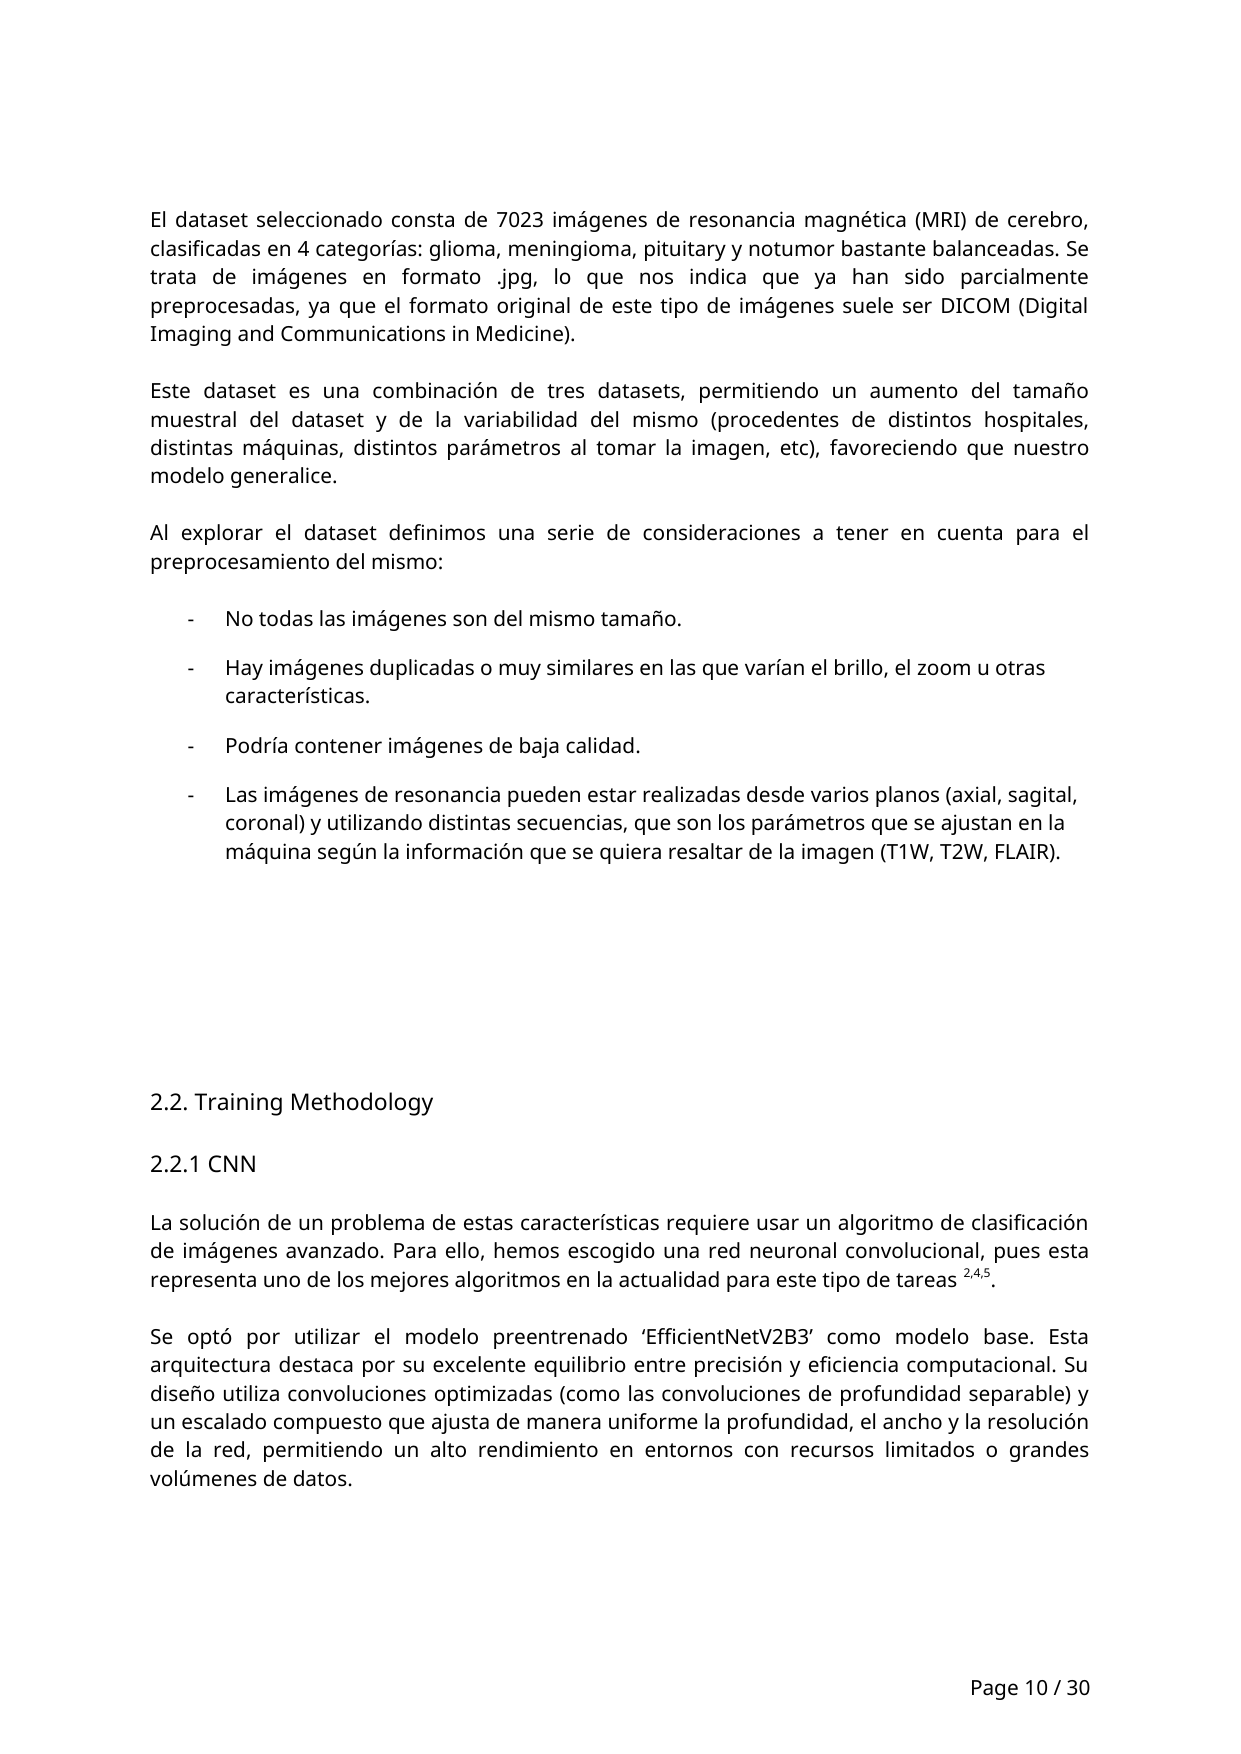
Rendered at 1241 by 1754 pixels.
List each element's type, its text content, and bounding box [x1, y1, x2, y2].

text El dataset seleccionado consta de 7023 imágenes de resonancia magnética (MRI) de cerebro, clasificadas en 4 categorías: glioma, meningioma, pituitary y notumor bastante balanceadas. Se trata de imágenes en formato .jpg, lo que nos indica que ya han sido parcialmente preprocesadas, ya que el formato original de este tipo de imágenes suele ser DICOM (Digital Imaging and Communications in Medicine). [150, 206, 1090, 348]
text 2.2.1 CNN [150, 1148, 1090, 1180]
list No todas las imágenes son del mismo tamaño. [187, 604, 1090, 632]
list Podría contener imágenes de baja calidad. [187, 731, 1090, 759]
text 2.2. Training Methodology [150, 1086, 1090, 1117]
text Este dataset es una combinación de tres datasets, permitiendo un aumento del tamaño muestral del dataset y de la variabilidad del mismo (procedentes de distintos hospitales, distintas máquinas, distintos parámetros al tomar la imagen, etc), favoreciendo que nuestro modelo generalice. [150, 376, 1090, 490]
text La solución de un problema de estas características requiere usar un algoritmo de clasificación de imágenes avanzado. Para ello, hemos escogido una red neuronal convolucional, pues esta representa uno de los mejores algoritmos en la actualidad para este tipo de tareas 2,4,5. [150, 1208, 1090, 1293]
text Se optó por utilizar el modelo preentrenado ‘EfficientNetV2B3’ como modelo base. Esta arquitectura destaca por su excelente equilibrio entre precisión y eficiencia computacional. Su diseño utiliza convoluciones optimizadas (como las convoluciones de profundidad separable) y un escalado compuesto que ajusta de manera uniforme la profundidad, el ancho y la resolución de la red, permitiendo un alto rendimiento en entornos con recursos limitados o grandes volúmenes de datos. [150, 1322, 1090, 1492]
list Las imágenes de resonancia pueden estar realizadas desde varios planos (axial, sagital, coronal) y utilizando distintas secuencias, que son los parámetros que se ajustan en la máquina según la información que se quiera resaltar de la imagen (T1W, T2W, FLAIR). [187, 780, 1090, 865]
list Hay imágenes duplicadas o muy similares en las que varían el brillo, el zoom u otras características. [187, 653, 1090, 710]
text Al explorar el dataset definimos una serie de consideraciones a tener en cuenta para el preprocesamiento del mismo: [150, 518, 1090, 575]
